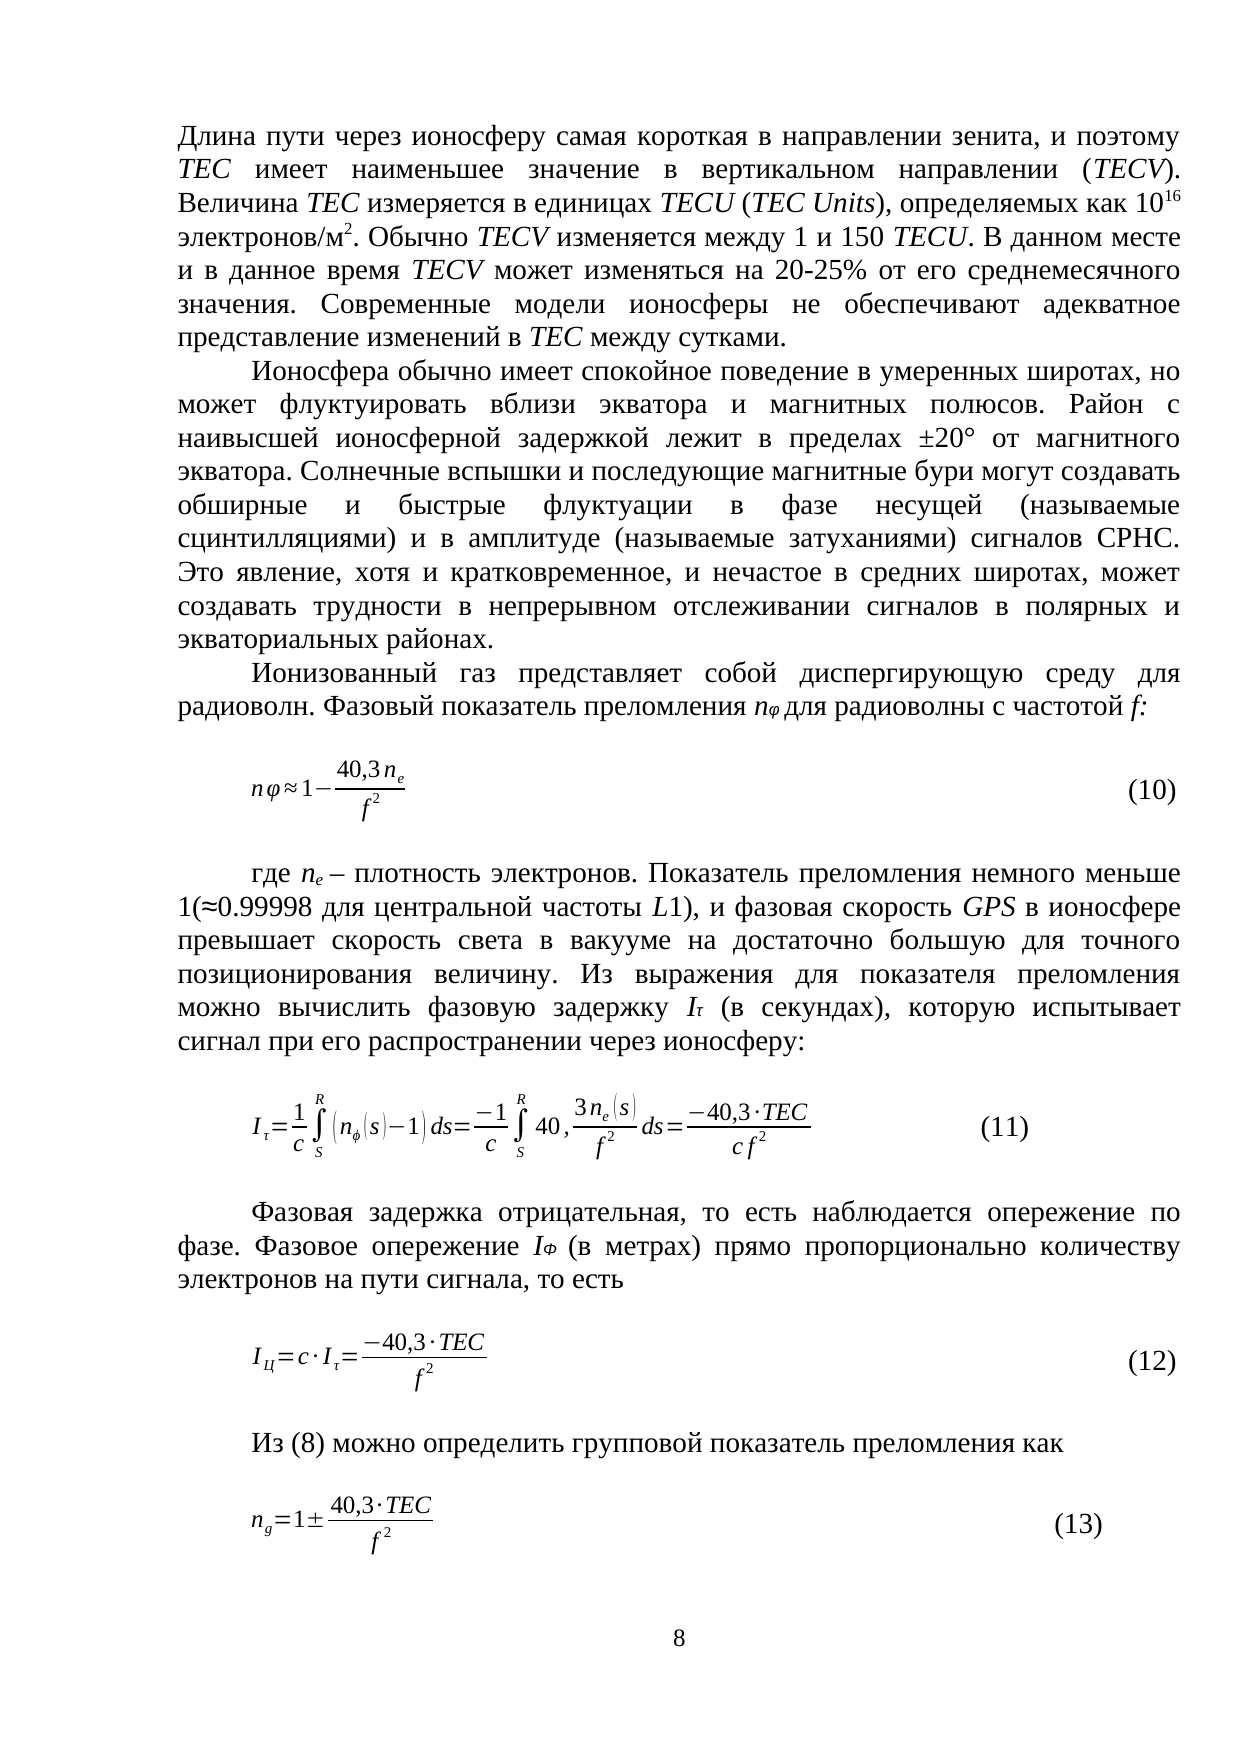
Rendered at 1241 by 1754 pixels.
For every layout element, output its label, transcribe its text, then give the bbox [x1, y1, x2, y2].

text (13) [177, 1492, 1181, 1554]
text Ионизованный газ представляет собой диспергирующую среду для радиоволн. Фазовый показатель преломления nφ для радиоволны с частотой f: [177, 655, 1181, 722]
text Фазовая задержка отрицательная, то есть наблюдается опережение по фазе. Фазовое опережение IΦ (в метрах) прямо пропорционально количеству электронов на пути сигнала, то есть [177, 1194, 1181, 1295]
text Из (8) можно определить групповой показатель преломления как [177, 1425, 1181, 1458]
text (12) [177, 1329, 1181, 1391]
text (11) [177, 1090, 1181, 1161]
text где ne – плотность электронов. Показатель преломления немного меньше 1(≈0.99998 для центральной частоты L1), и фазовая скорость GPS в ионосфере превышает скорость света в вакууме на достаточно большую для точного позиционирования величину. Из выражения для показателя преломления можно вычислить фазовую задержку Iτ (в секундах), которую испытывает сигнал при его распространении через ионосферу: [177, 855, 1181, 1057]
text (10) [177, 755, 1181, 822]
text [177, 118, 1181, 353]
text Ионосфера обычно имеет спокойное поведение в умеренных широтах, но может флуктуировать вблизи экватора и магнитных полюсов. Район с наивысшей ионосферной задержкой лежит в пределах ±20° от магнитного экватора. Солнечные вспышки и последующие магнитные бури могут создавать обширные и быстрые флуктуации в фазе несущей (называемые сцинтилляциями) и в амплитуде (называемые затуханиями) сигналов СРНС. Это явление, хотя и кратковременное, и нечастое в средних широтах, может создавать трудности в непрерывном отслеживании сигналов в полярных и экваториальных районах. [177, 353, 1181, 655]
